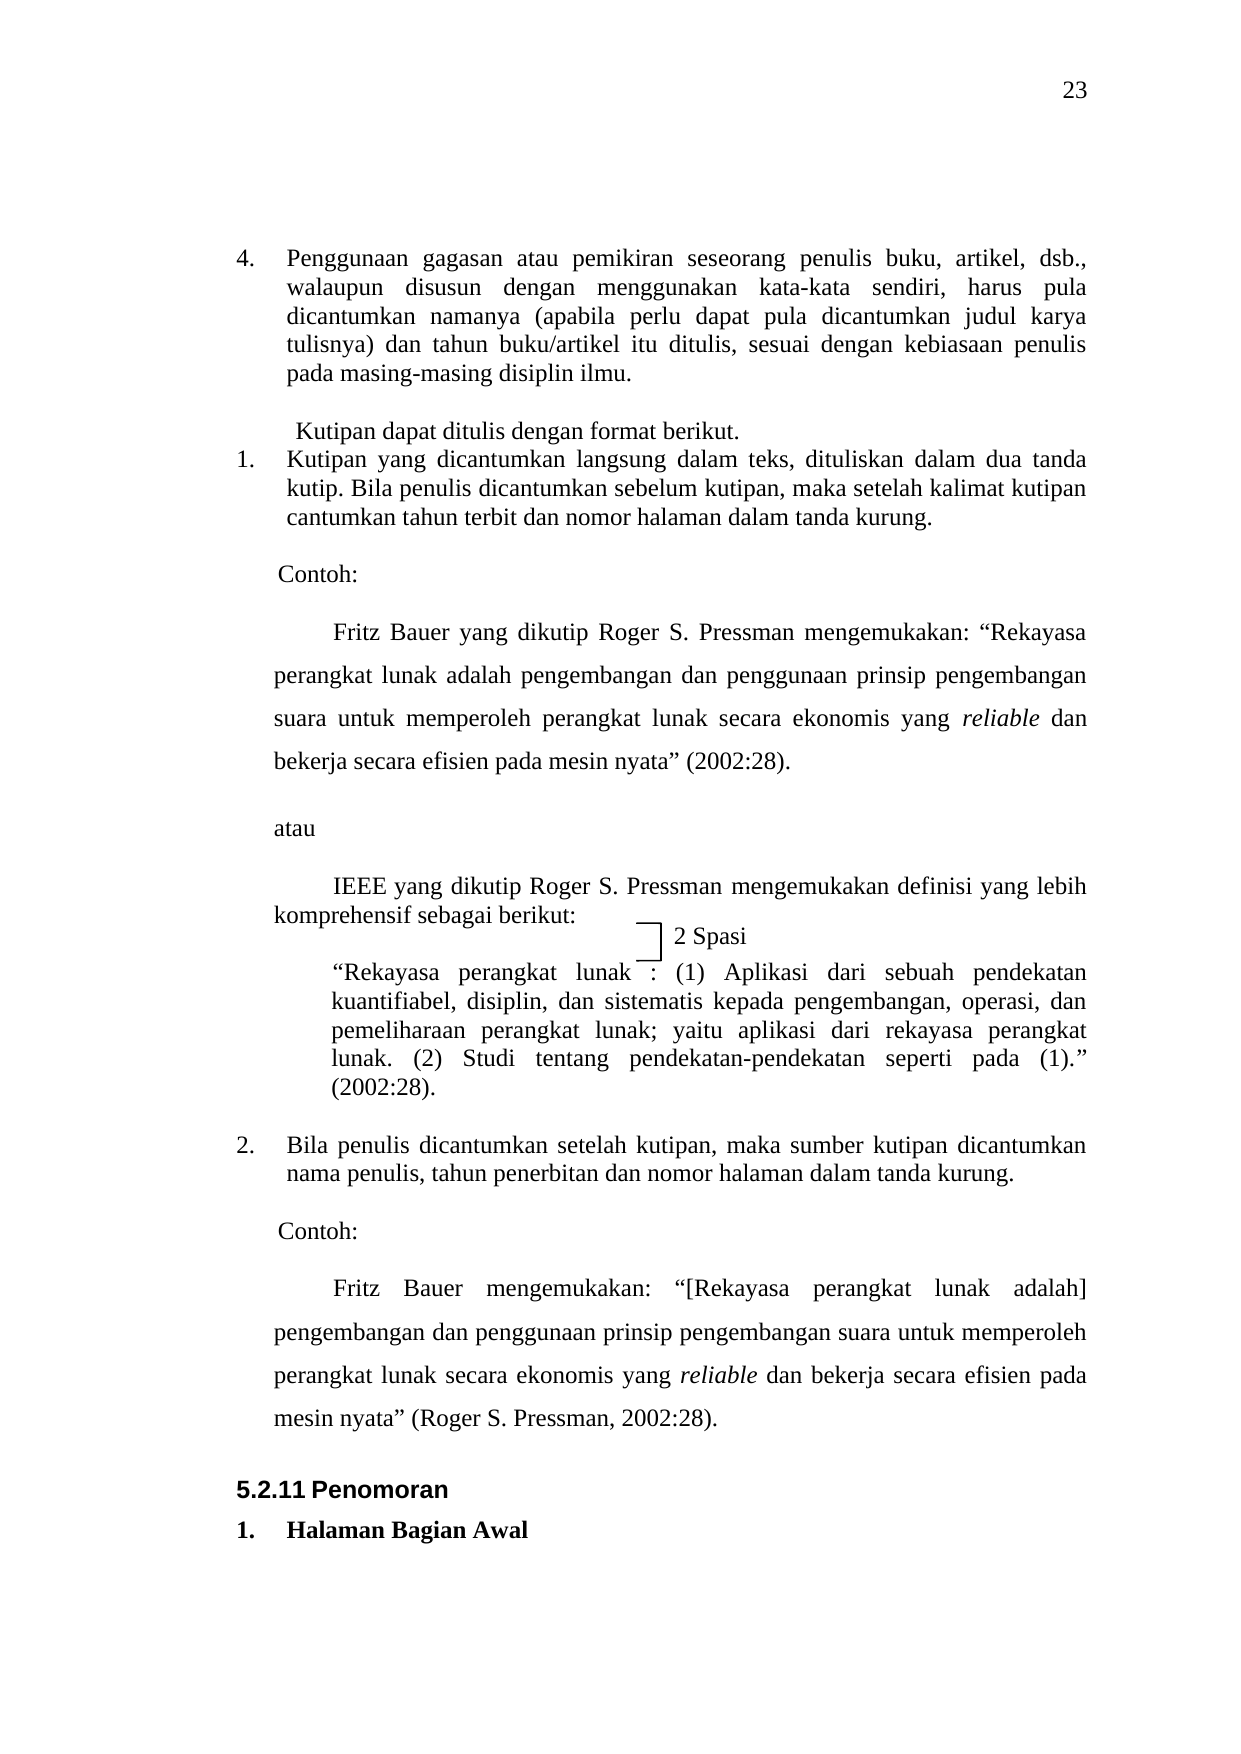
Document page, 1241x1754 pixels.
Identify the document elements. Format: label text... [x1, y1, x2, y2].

text Fritz Bauer mengemukakan: “[Rekayasa perangkat lunak adalah] pengembangan dan penggunaan prinsip pengembangan suara untuk memperoleh perangkat lunak secara ekonomis yang reliable dan bekerja secara efisien pada mesin nyata” (Roger S. Pressman, 2002:28). [274, 1273, 1087, 1432]
text Contoh: [236, 1216, 1087, 1245]
text Fritz Bauer yang dikutip Roger S. Pressman mengemukakan: “Rekayasa perangkat lunak adalah pengembangan dan penggunaan prinsip pengembangan suara untuk memperoleh perangkat lunak secara ekonomis yang reliable dan bekerja secara efisien pada mesin nyata” (2002:28). [274, 617, 1087, 775]
text “Rekayasa perangkat lunak : (1) Aplikasi dari sebuah pendekatan kuantifiabel, disiplin, dan sistematis kepada pengembangan, operasi, dan pemeliharaan perangkat lunak; yaitu aplikasi dari rekayasa perangkat lunak. (2) Studi tentang pendekatan-pendekatan seperti pada (1).” (2002:28). [331, 957, 1087, 1101]
text atau [274, 813, 1087, 842]
list 4. Penggunaan gagasan atau pemikiran seseorang penulis buku, artikel, dsb., walaupun disusun dengan menggunakan kata-kata sendiri, harus pula dicantumkan namanya (apabila perlu dapat pula dicantumkan judul karya tulisnya) dan tahun buku/artikel itu ditulis, sesuai dengan kebiasaan penulis pada masing-masing disiplin ilmu. [236, 243, 1087, 387]
text Kutipan dapat ditulis dengan format berikut. [236, 416, 1087, 444]
list 1. Kutipan yang dicantumkan langsung dalam teks, dituliskan dalam dua tanda kutip. Bila penulis dicantumkan sebelum kutipan, maka setelah kalimat kutipan cantumkan tahun terbit dan nomor halaman dalam tanda kurung. [236, 444, 1087, 531]
text Contoh: [236, 559, 1087, 588]
subtitle 5.2.11 Penomoran [236, 1475, 1087, 1503]
text IEEE yang dikutip Roger S. Pressman mengemukakan definisi yang lebih komprehensif sebagai berikut: [274, 871, 1087, 928]
list 2. Bila penulis dicantumkan setelah kutipan, maka sumber kutipan dicantumkan nama penulis, tahun penerbitan dan nomor halaman dalam tanda kurung. [236, 1130, 1087, 1187]
text 1. Halaman Bagian Awal [236, 1515, 1087, 1544]
